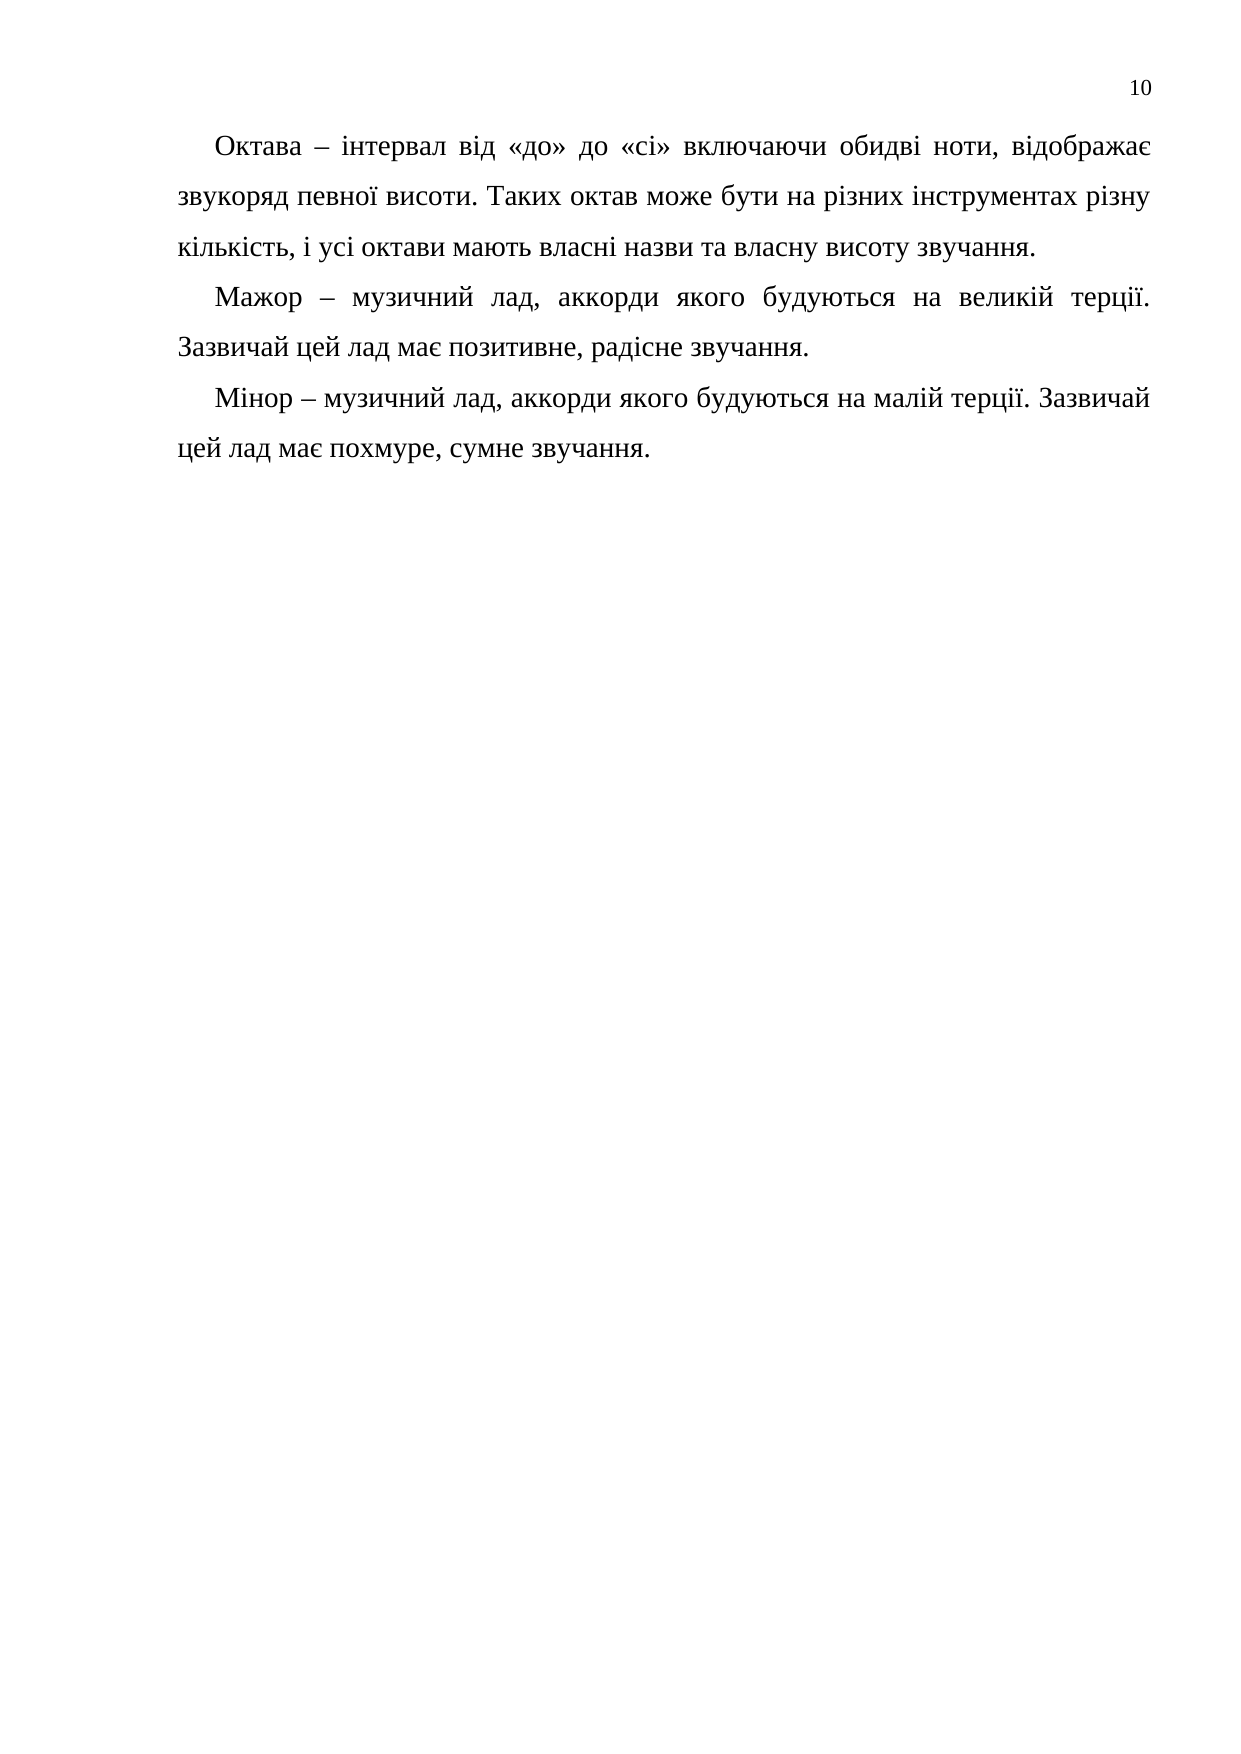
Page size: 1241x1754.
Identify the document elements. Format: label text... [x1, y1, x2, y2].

text Мінор – музичний лад, аккорди якого будуються на малій терції. Зазвичай цей лад має похмуре, сумне звучання. [177, 380, 1152, 463]
text Октава – інтервал від «до» до «сі» включаючи обидві ноти, відображає звукоряд певної висоти. Таких октав може бути на різних інструментах різну кількість, і усі октави мають власні назви та власну висоту звучання. [177, 128, 1152, 262]
text Мажор – музичний лад, аккорди якого будуються на великій терції. Зазвичай цей лад має позитивне, радісне звучання. [177, 279, 1152, 363]
